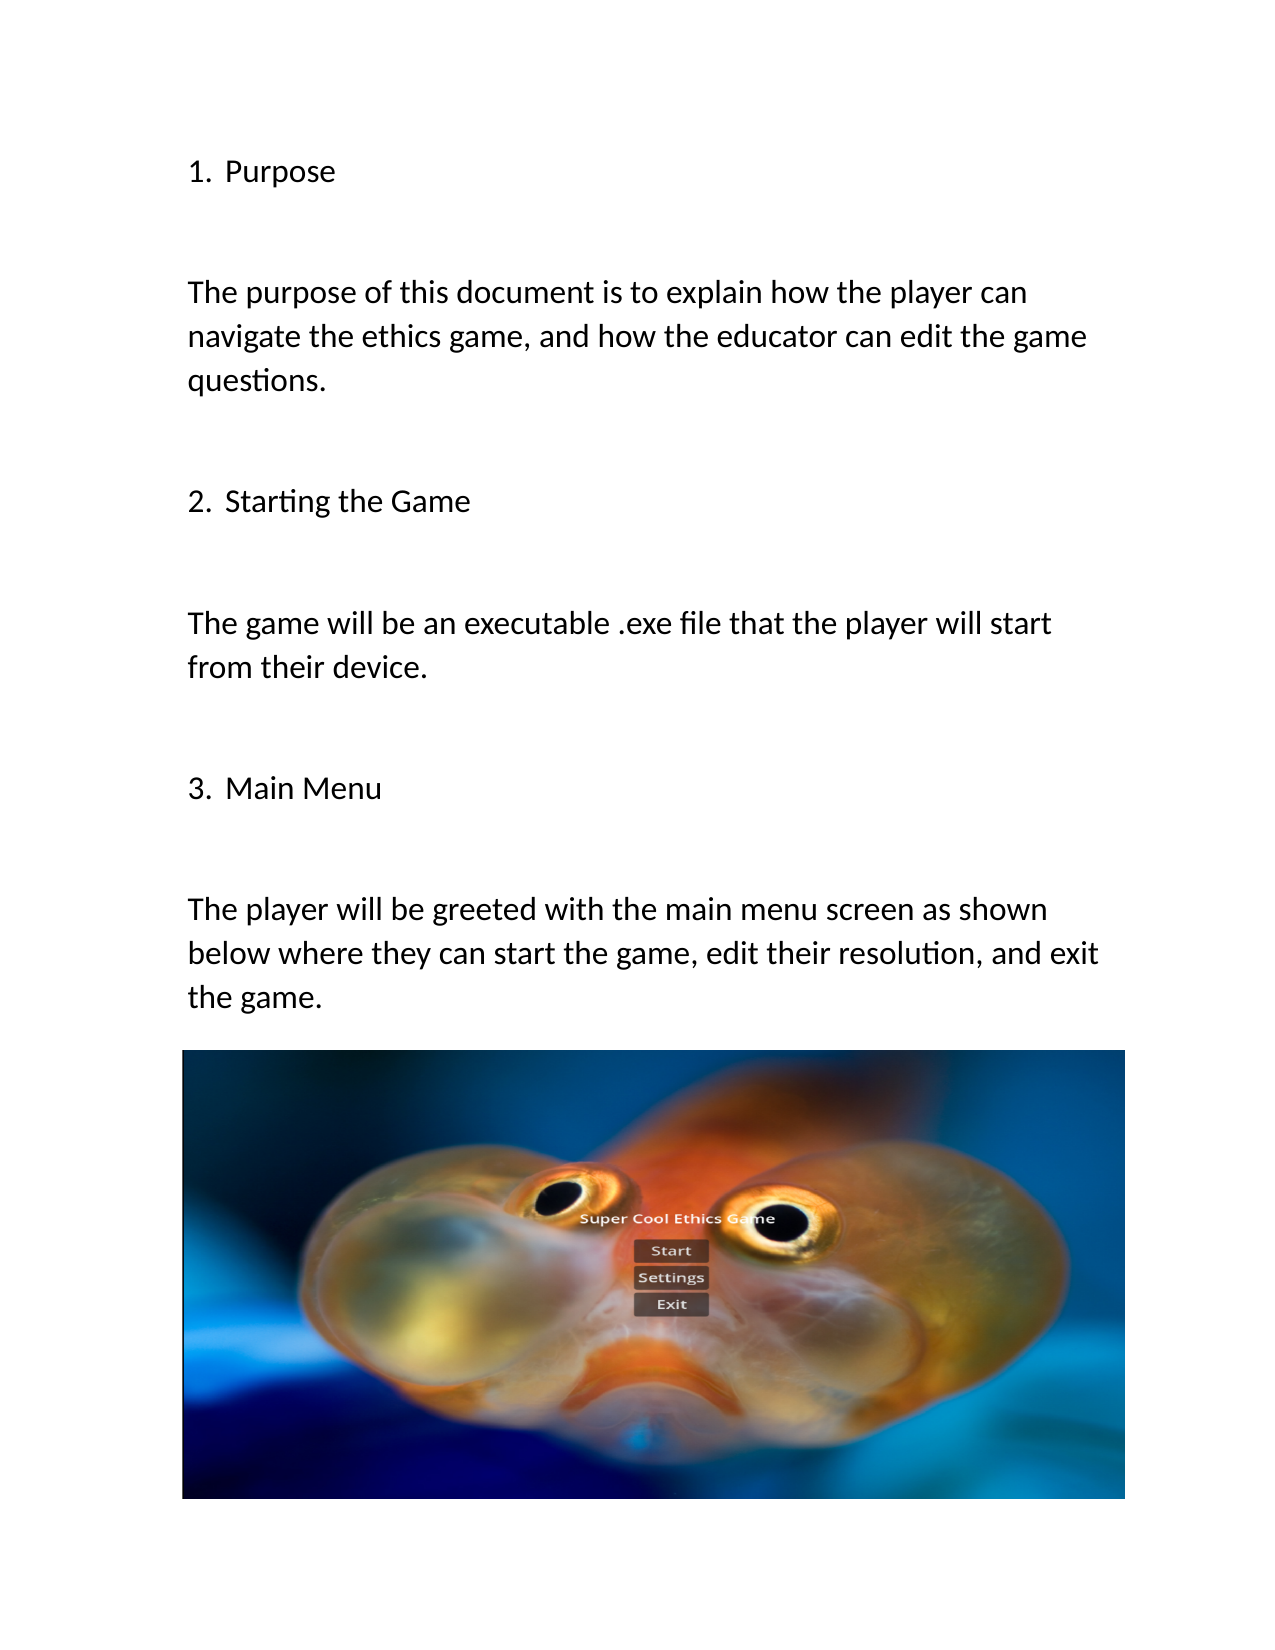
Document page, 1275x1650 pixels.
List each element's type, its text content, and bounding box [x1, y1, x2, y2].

list Starting the Game [187, 480, 1125, 521]
text The purpose of this document is to explain how the player can navigate the ethics game, and how the educator can edit the game questions. [187, 271, 1125, 400]
list Main Menu [187, 767, 1125, 808]
picture [182, 1050, 1125, 1499]
text The game will be an executable .exe file that the player will start from their device. [187, 602, 1125, 686]
text The player will be greeted with the main menu screen as shown below where they can start the game, edit their resolution, and exit the game. [187, 888, 1125, 1017]
list Purpose [187, 150, 1125, 191]
